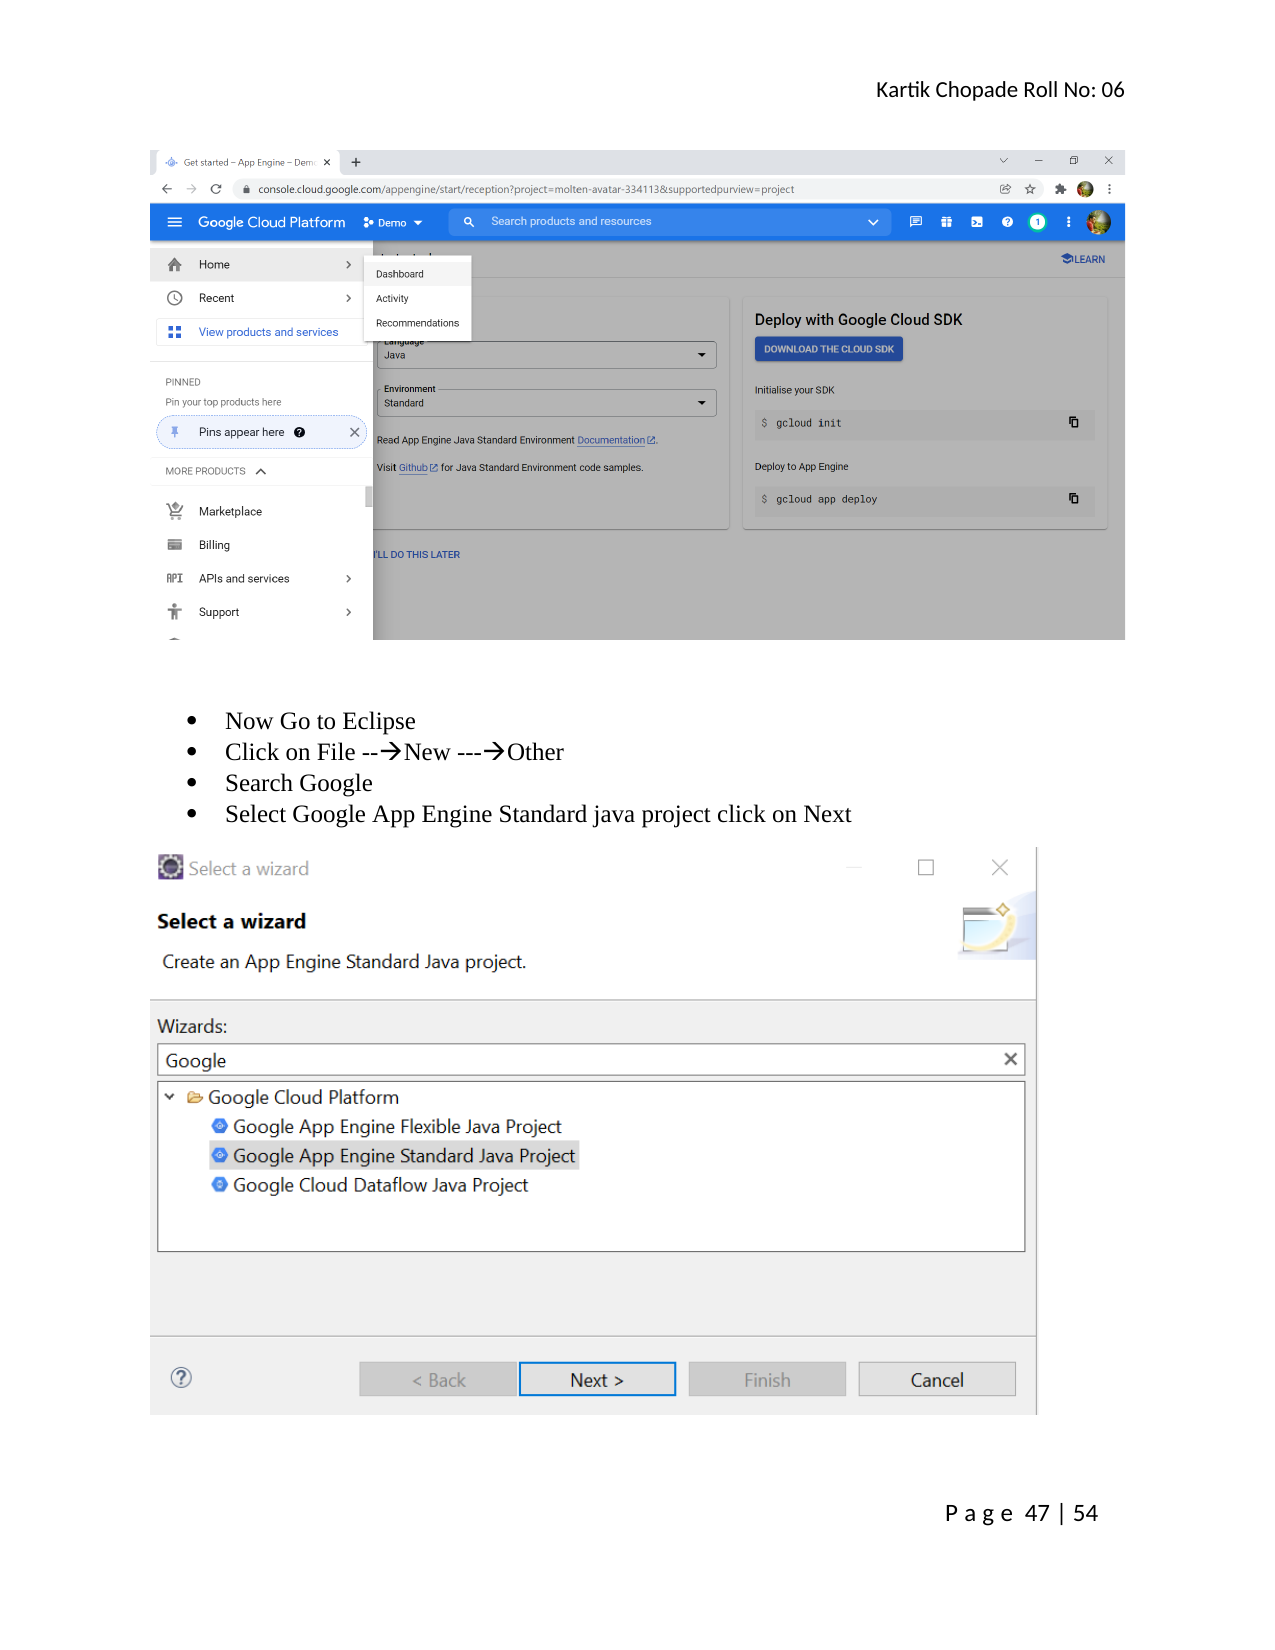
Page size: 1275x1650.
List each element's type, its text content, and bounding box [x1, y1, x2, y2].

picture [150, 150, 1125, 640]
picture [150, 847, 1039, 1415]
list Search Google [187, 768, 1125, 797]
list Now Go to Eclipse [187, 706, 1125, 735]
list Select Google App Engine Standard java project click on Next [187, 799, 1125, 828]
list Click on File --New ---Other [187, 737, 1125, 766]
